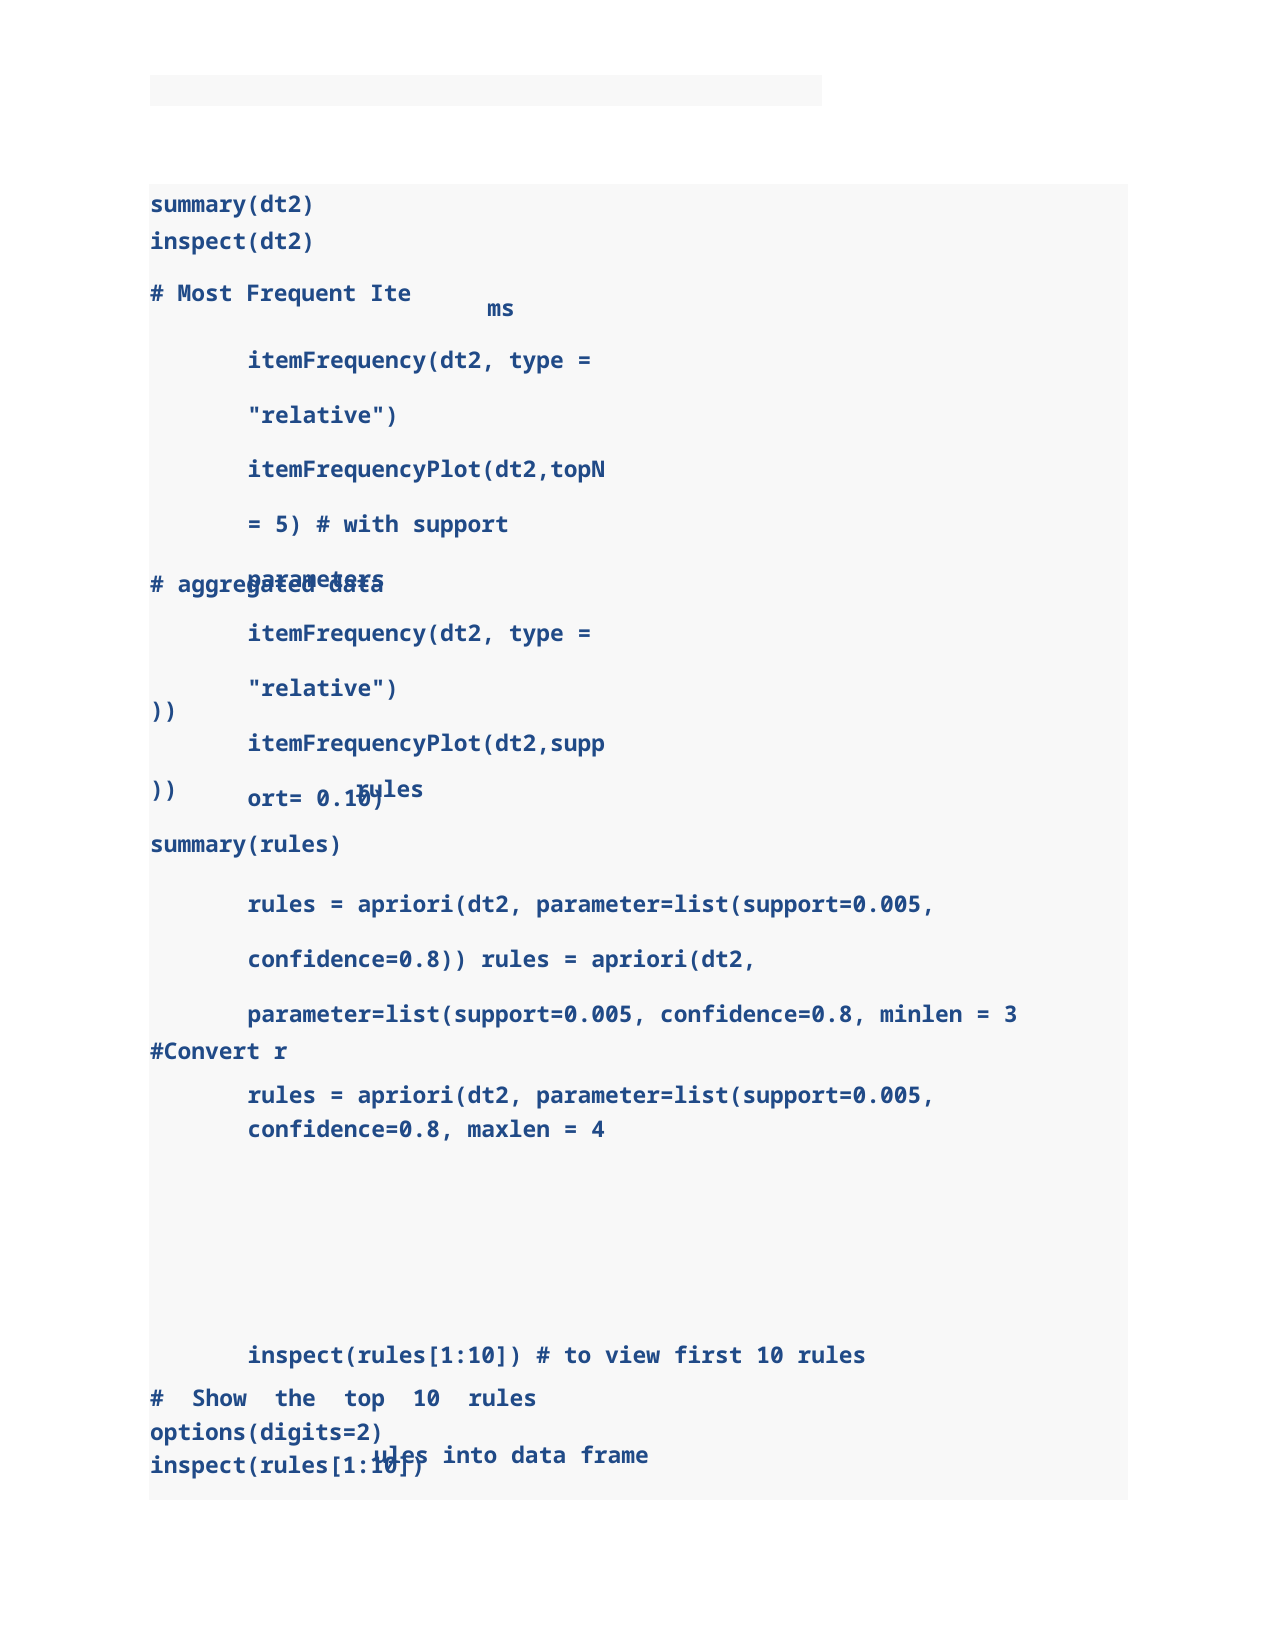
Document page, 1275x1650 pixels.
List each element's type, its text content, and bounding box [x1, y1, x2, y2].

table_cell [149, 221, 399, 1500]
table_header ms itemFrequency(dt2, type = "relative") itemFrequencyPlot(dt2,topN = 5) # with support parameters itemFrequency(dt2, type = "relative") itemFrequencyPlot(dt2,support= 0.10) rules = apriori(dt2, parameter=list(support=0.005, confidence=0.8)) rules = apriori(dt2, parameter=list(support=0.005, confidence=0.8, minlen = 3 rules = apriori(dt2, parameter=list(support=0.005, confidence=0.8, maxlen = 4 inspect(rules[1:10]) # to view first 10 rules ules into data frame rules3 = as(rules, "data.frame") write(rules, "C:/Users/Seshan/Desktop/PCA//rules2.csv", sep=",") # Show only particular product rules inspect( subset( rules, subset = rhs %pin% "0" )[1:10]) [399, 184, 1128, 1500]
table_header summary(dt2) [149, 184, 399, 221]
